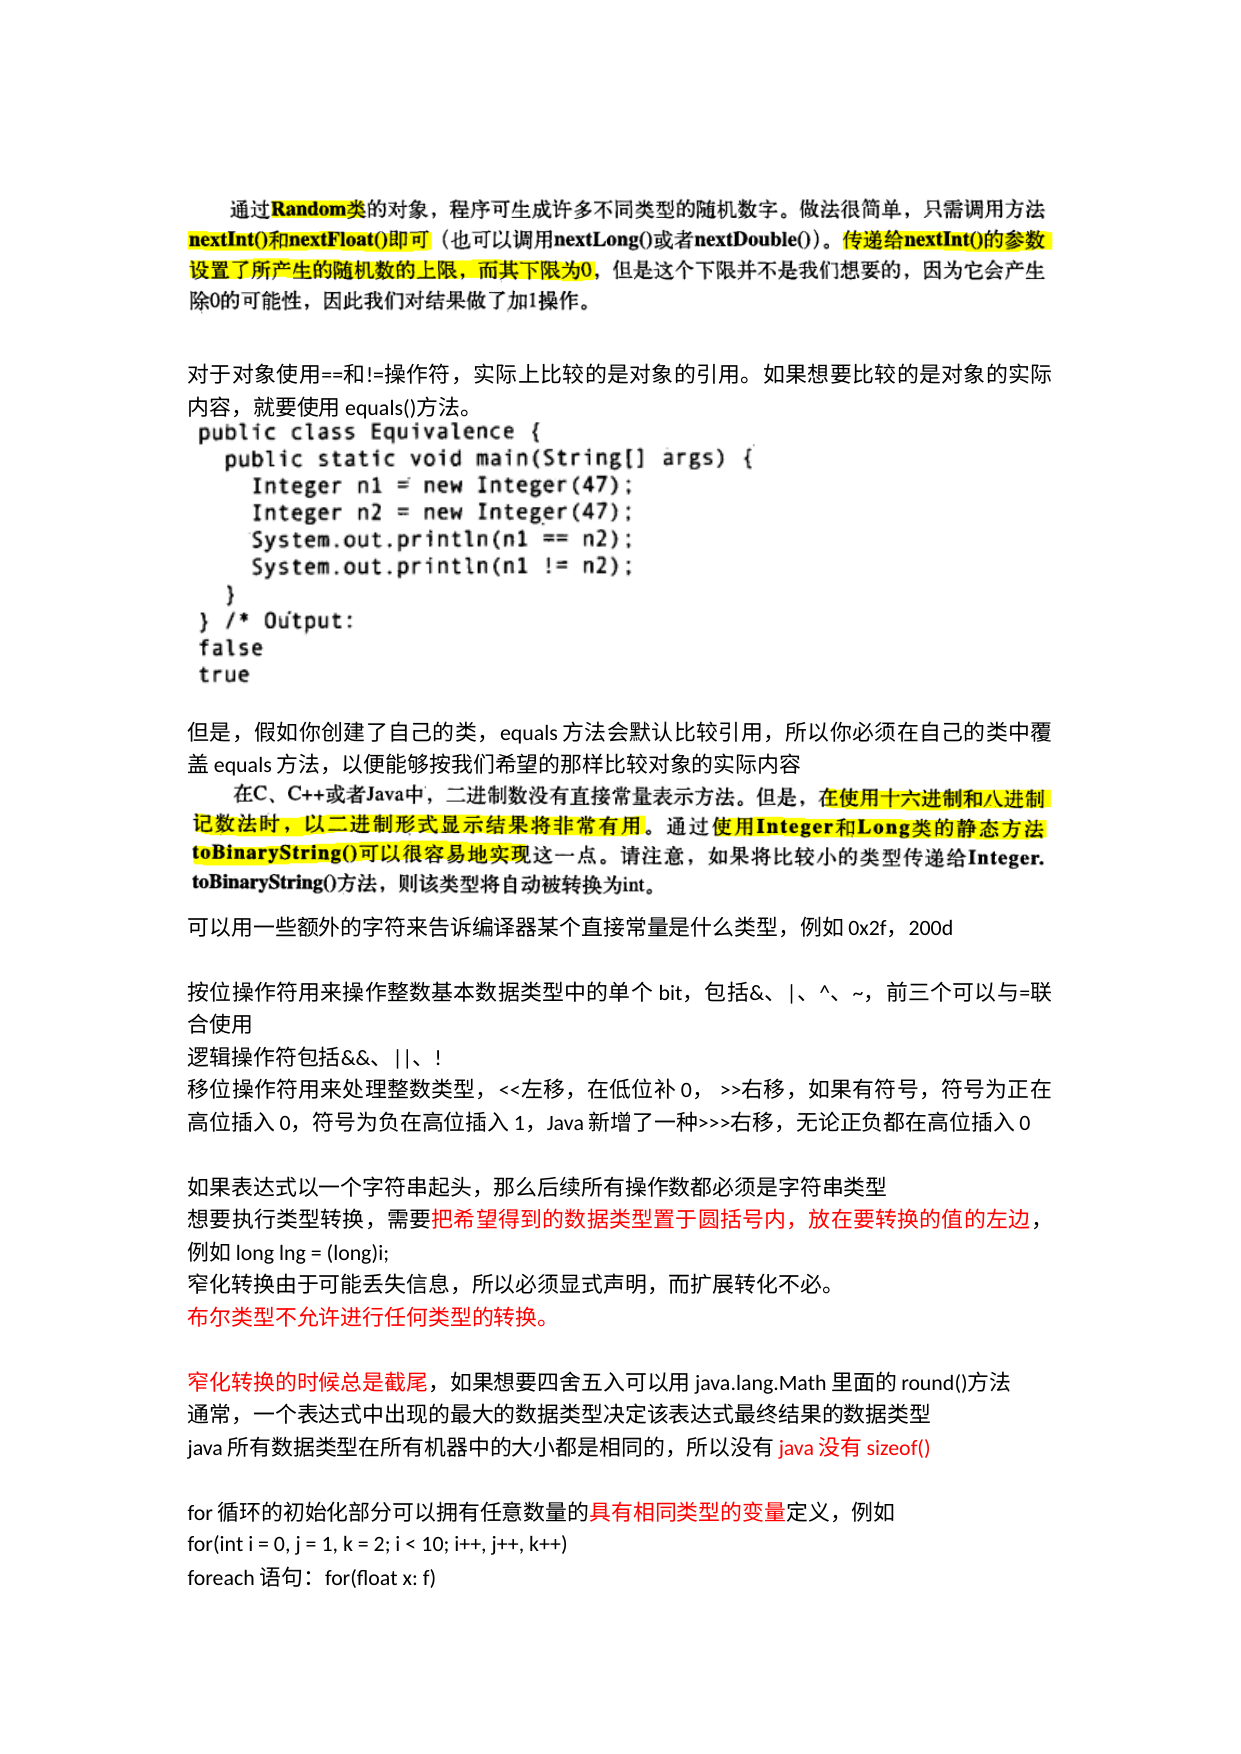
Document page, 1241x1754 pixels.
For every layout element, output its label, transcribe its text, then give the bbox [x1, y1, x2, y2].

text 按位操作符用来操作整数基本数据类型中的单个bit，包括&、|、^、~，前三个可以与=联合使用 [187, 974, 1053, 1039]
picture [187, 422, 769, 690]
text 通常，一个表达式中出现的最大的数据类型决定该表达式最终结果的数据类型 [187, 1397, 1053, 1429]
text 想要执行类型转换，需要把希望得到的数据类型置于圆括号内，放在要转换的值的左边，例如long lng = (long)i; [187, 1202, 1053, 1267]
picture [187, 194, 1053, 315]
text 可以用一些额外的字符来告诉编译器某个直接常量是什么类型，例如0x2f，200d [187, 909, 1053, 942]
text java所有数据类型在所有机器中的大小都是相同的，所以没有java没有sizeof() [187, 1429, 1053, 1462]
text foreach语句：for(float x: f) [187, 1559, 1053, 1592]
text for循环的初始化部分可以拥有任意数量的具有相同类型的变量定义，例如 [187, 1494, 1053, 1527]
text 移位操作符用来处理整数类型，<<左移，在低位补0， >>右移，如果有符号，符号为正在高位插入0，符号为负在高位插入1，Java新增了一种>>>右移，无论正负都在高位插入0 [187, 1072, 1053, 1137]
text 但是，假如你创建了自己的类，equals方法会默认比较引用，所以你必须在自己的类中覆盖equals方法，以便能够按我们希望的那样比较对象的实际内容 [187, 714, 1053, 779]
text 如果表达式以一个字符串起头，那么后续所有操作数都必须是字符串类型 [187, 1169, 1053, 1202]
text 逻辑操作符包括&&、||、! [187, 1039, 1053, 1072]
text 窄化转换由于可能丢失信息，所以必须显式声明，而扩展转化不必。 [187, 1267, 1053, 1299]
text 布尔类型不允许进行任何类型的转换。 [187, 1299, 1053, 1332]
text 对于对象使用==和!=操作符，实际上比较的是对象的引用。如果想要比较的是对象的实际内容，就要使用equals()方法。 [187, 357, 1053, 422]
text 窄化转换的时候总是截尾，如果想要四舍五入可以用java.lang.Math里面的round()方法 [187, 1364, 1053, 1397]
picture [187, 779, 1052, 899]
text for(int i = 0, j = 1, k = 2; i < 10; i++, j++, k++) [187, 1527, 1053, 1559]
